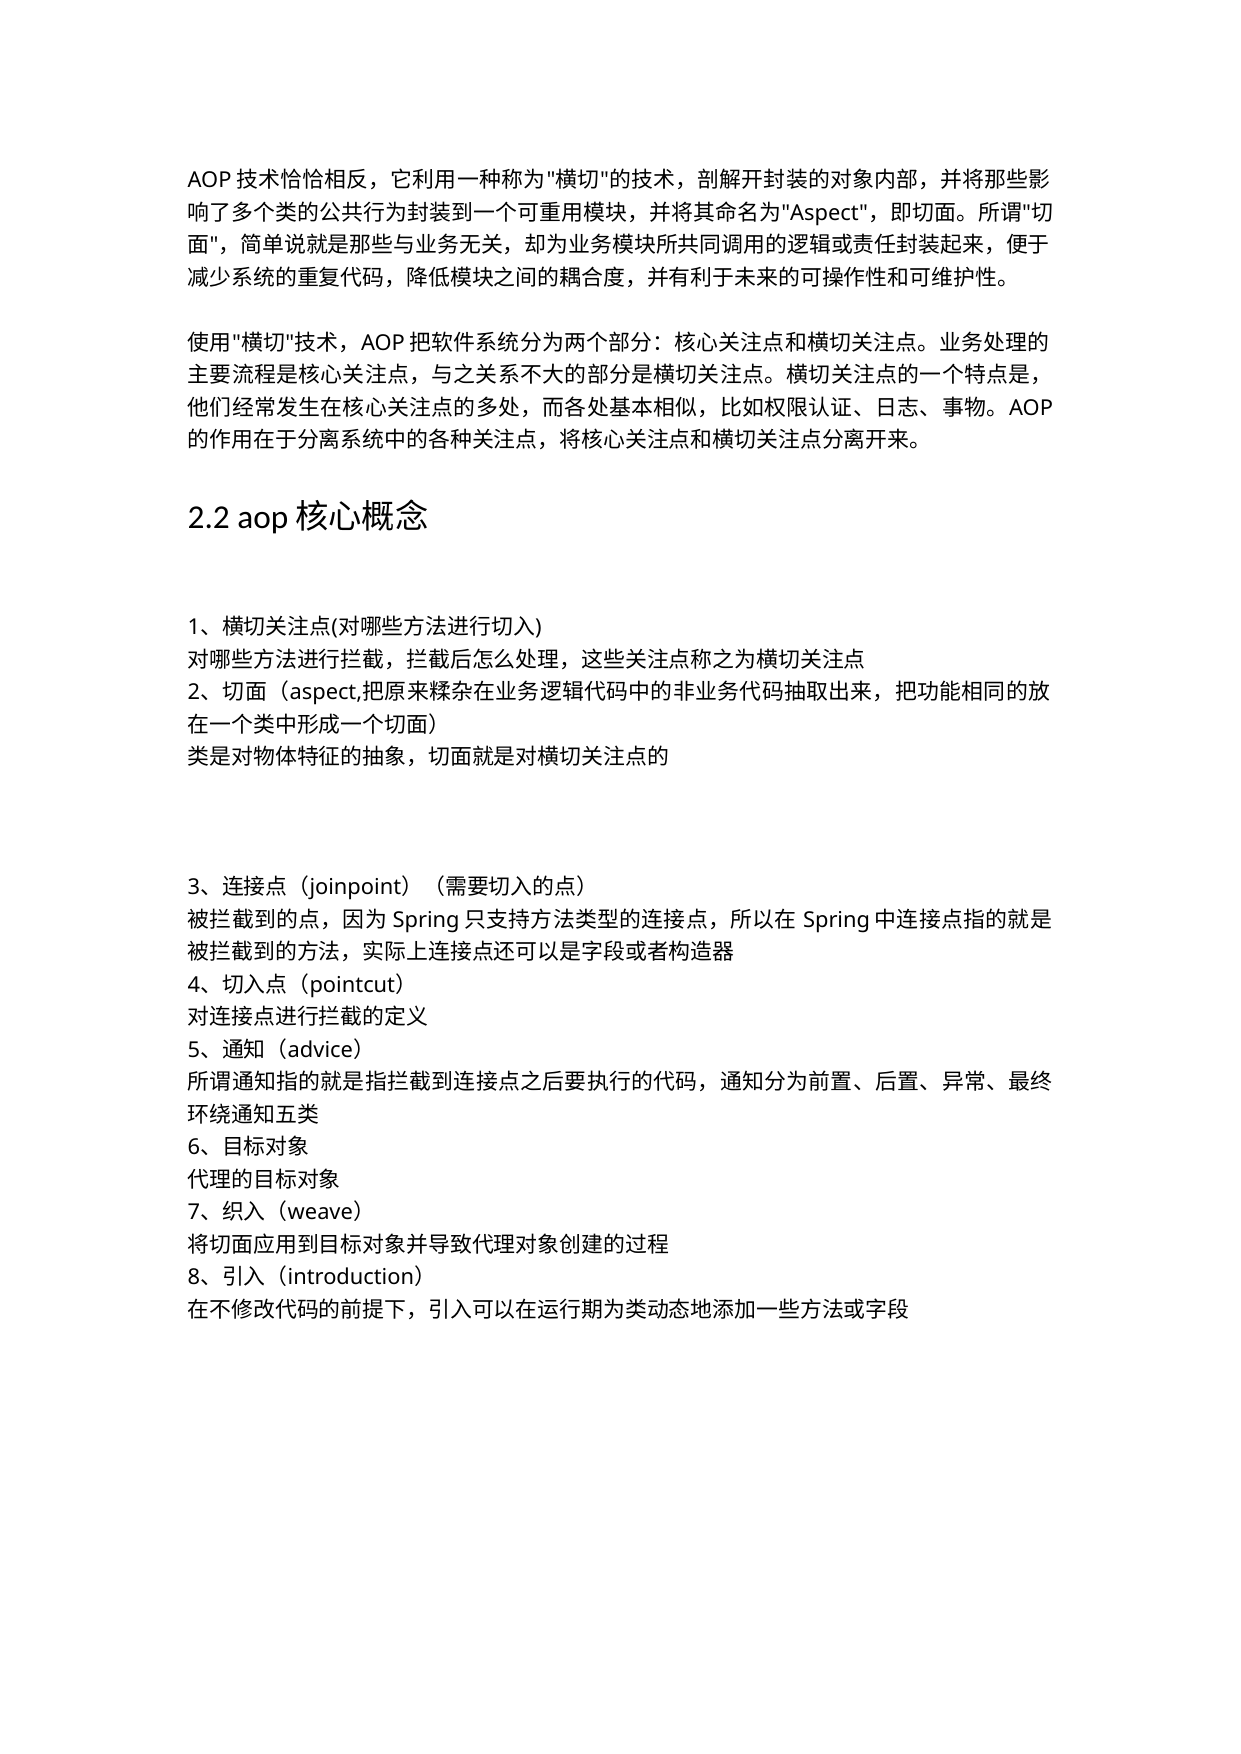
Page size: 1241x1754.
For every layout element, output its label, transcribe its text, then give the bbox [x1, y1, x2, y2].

text 使用"横切"技术，AOP把软件系统分为两个部分：核心关注点和横切关注点。业务处理的主要流程是核心关注点，与之关系不大的部分是横切关注点。横切关注点的一个特点是，他们经常发生在核心关注点的多处，而各处基本相似，比如权限认证、日志、事物。AOP的作用在于分离系统中的各种关注点，将核心关注点和横切关注点分离开来。 [187, 324, 1053, 454]
text 将切面应用到目标对象并导致代理对象创建的过程 [187, 1226, 1053, 1259]
text 4、切入点（pointcut） [187, 966, 1053, 999]
text 1、横切关注点(对哪些方法进行切入) [187, 609, 1053, 641]
text 7、织入（weave） [187, 1194, 1053, 1226]
text 类是对物体特征的抽象，切面就是对横切关注点的 [187, 739, 1053, 771]
text AOP技术恰恰相反，它利用一种称为"横切"的技术，剖解开封装的对象内部，并将那些影响了多个类的公共行为封装到一个可重用模块，并将其命名为"Aspect"，即切面。所谓"切面"，简单说就是那些与业务无关，却为业务模块所共同调用的逻辑或责任封装起来，便于减少系统的重复代码，降低模块之间的耦合度，并有利于未来的可操作性和可维护性。 [187, 162, 1053, 292]
text 所谓通知指的就是指拦截到连接点之后要执行的代码，通知分为前置、后置、异常、最终、环绕通知五类 [187, 1064, 1053, 1129]
text 2、切面（aspect,把原来糅杂在业务逻辑代码中的非业务代码抽取出来，把功能相同的放在一个类中形成一个切面） [187, 674, 1053, 739]
text 6、目标对象 [187, 1129, 1053, 1161]
text 对哪些方法进行拦截，拦截后怎么处理，这些关注点称之为横切关注点 [187, 641, 1053, 674]
text 在不修改代码的前提下，引入可以在运行期为类动态地添加一些方法或字段 [187, 1291, 1053, 1324]
text 被拦截到的点，因为Spring只支持方法类型的连接点，所以在Spring中连接点指的就是被拦截到的方法，实际上连接点还可以是字段或者构造器 [187, 901, 1053, 966]
text 对连接点进行拦截的定义 [187, 999, 1053, 1031]
text 5、通知（advice） [187, 1031, 1053, 1064]
text 代理的目标对象 [187, 1161, 1053, 1194]
subtitle 2.2 aop核心概念 [187, 482, 1053, 547]
text 3、连接点（joinpoint）（需要切入的点） [187, 869, 1053, 901]
text 8、引入（introduction） [187, 1259, 1053, 1291]
